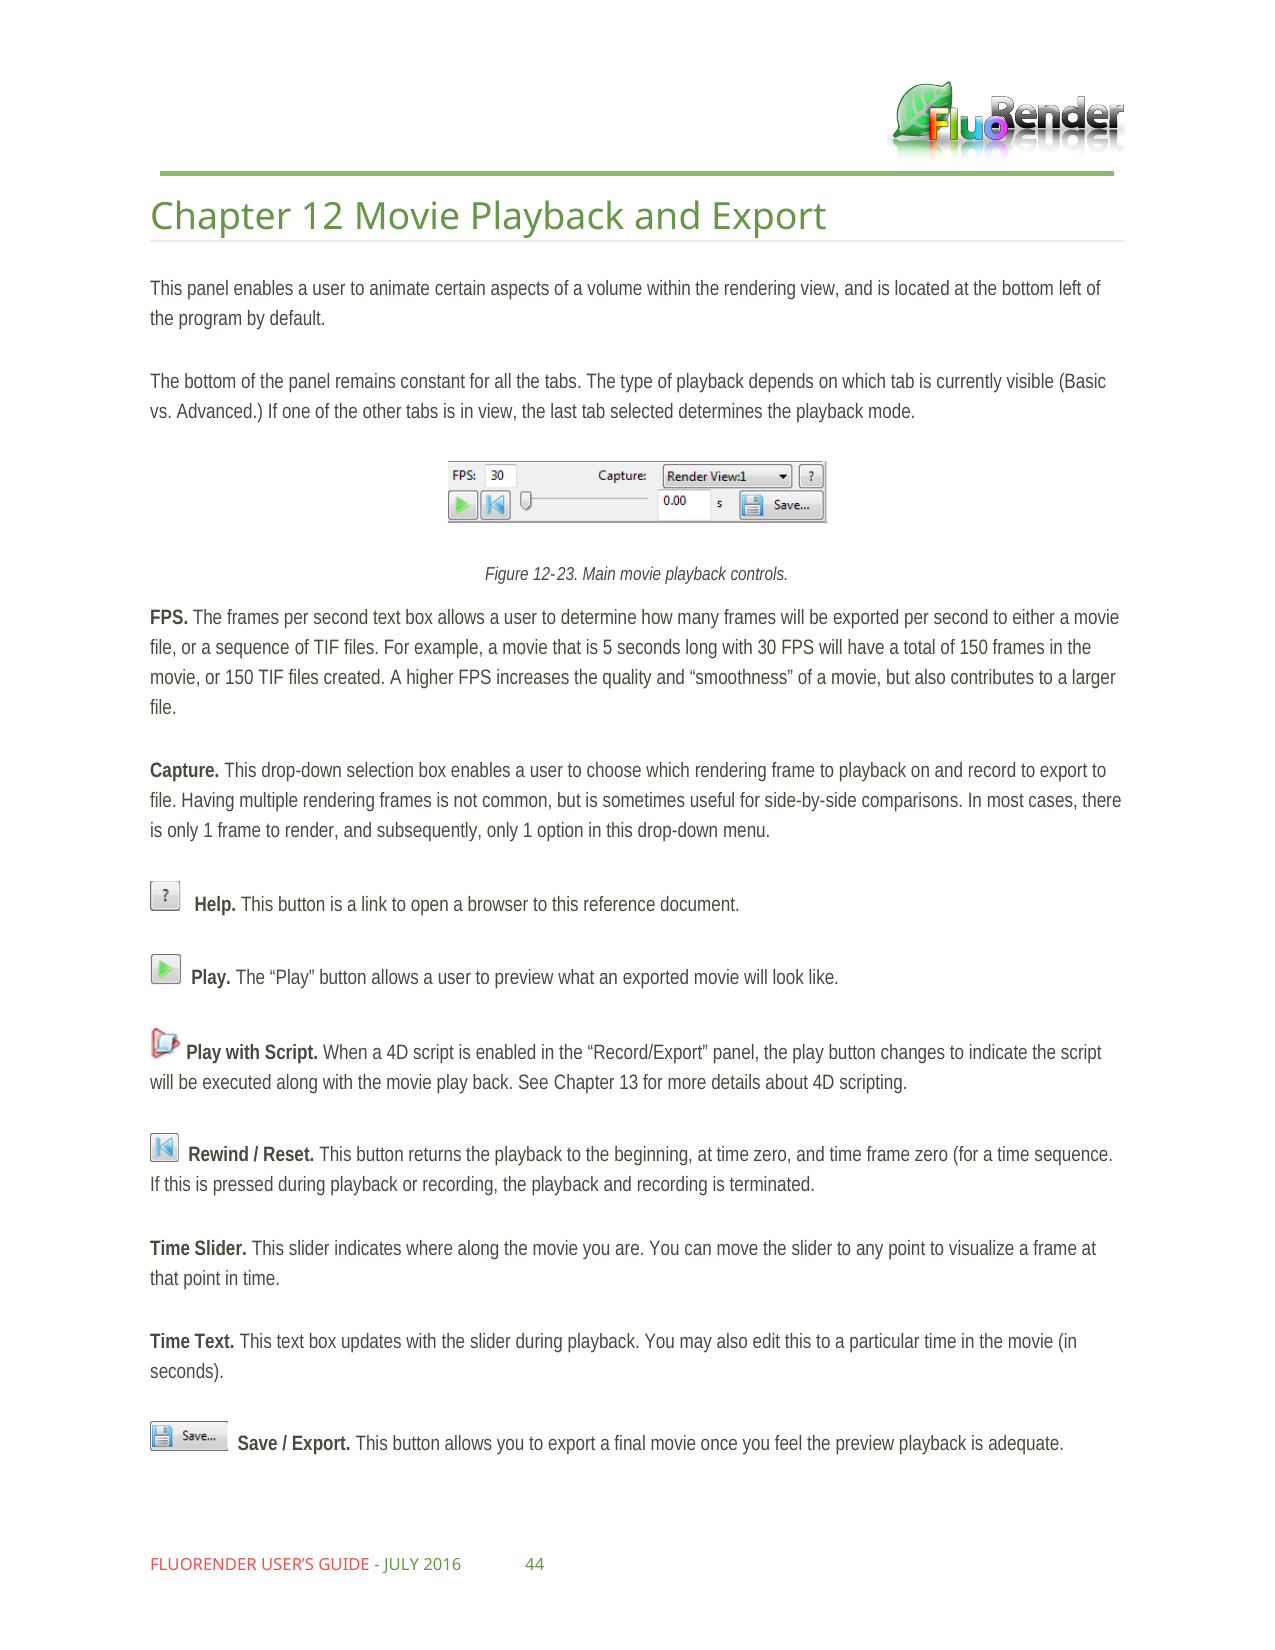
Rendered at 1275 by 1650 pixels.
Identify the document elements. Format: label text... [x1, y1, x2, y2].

text Rewind / Reset. This button returns the playback to the beginning, at time zero, and time frame zero (for a time sequence. If this is pressed during playback or recording, the playback and recording is terminated. [150, 1133, 1125, 1196]
picture [150, 1133, 179, 1162]
text The bottom of the panel remains constant for all the tabs. The type of playback depends on which tab is currently visible (Basic vs. Advanced.) If one of the other tabs is in view, the last tab selected determines the playback mode. [150, 369, 1125, 423]
picture [150, 1421, 228, 1451]
text Time Slider. This slider indicates where along the movie you are. You can move the slider to any point to visualize a frame at that point in time. [150, 1236, 1125, 1289]
text Help. This button is a link to open a browser to this reference document. [150, 881, 1125, 915]
text Capture. This drop-down selection box enables a user to choose which rendering frame to playback on and record to export to file. Having multiple rendering frames is not common, but is sometimes useful for side-by-side comparisons. In most cases, there is only 1 frame to render, and subsequently, only 1 option in this drop-down menu. [150, 758, 1125, 842]
text Play. The “Play” button allows a user to preview what an exported movie will look like. [150, 955, 1125, 989]
text Play with Script. When a 4D script is enabled in the “Record/Export” panel, the play button changes to indicate the script will be executed along with the movie play back. See Chapter 13 for more details about 4D scripting. [150, 1028, 1125, 1094]
text Save / Export. This button allows you to export a final movie once you feel the preview playback is adequate. [150, 1422, 1125, 1455]
picture [150, 1028, 182, 1060]
picture [887, 75, 1125, 165]
picture [447, 461, 828, 524]
text Time Text. This text box updates with the slider during playback. You may also edit this to a particular time in the movie (in seconds). [150, 1329, 1125, 1382]
picture [150, 881, 181, 911]
text This panel enables a user to animate certain aspects of a volume within the rendering view, and is located at the bottom left of the program by default. [150, 276, 1125, 329]
subtitle Movie Playback and Export [150, 189, 1125, 240]
picture [150, 954, 182, 985]
text FPS. The frames per second text box allows a user to determine how many frames will be exported per second to either a movie file, or a sequence of TIF files. For example, a movie that is 5 seconds long with 30 FPS will have a total of 150 frames in the movie, or 150 TIF files created. A higher FPS increases the quality and “smoothness” of a movie, but also contributes to a larger file. [150, 605, 1125, 719]
